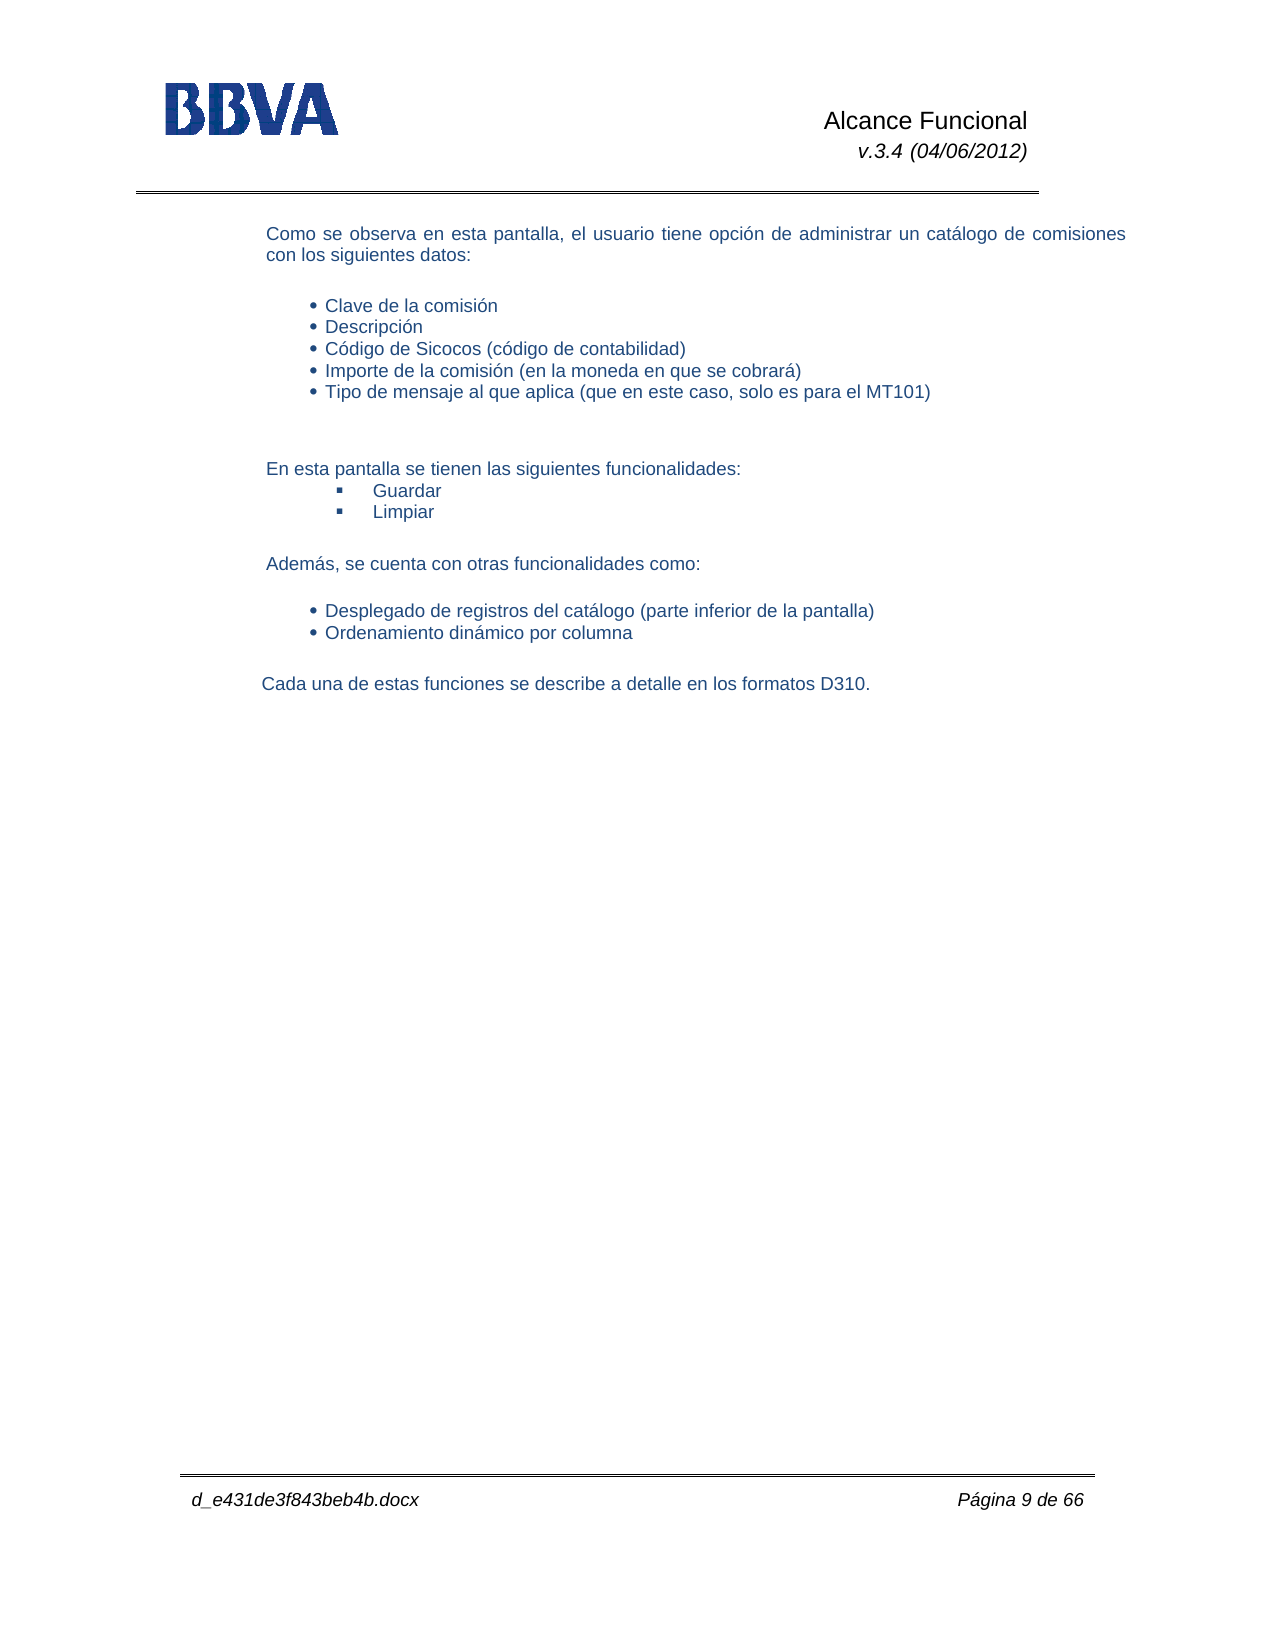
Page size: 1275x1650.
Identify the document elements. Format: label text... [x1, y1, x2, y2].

list Clave de la comisión [310, 295, 1127, 316]
list Importe de la comisión (en la moneda en que se cobrará) [310, 360, 1127, 381]
list Desplegado de registros del catálogo (parte inferior de la pantalla) [310, 600, 1127, 622]
list Tipo de mensaje al que aplica (que en este caso, solo es para el MT101) [310, 381, 1127, 403]
list Código de Sicocos (código de contabilidad) [310, 338, 1127, 360]
text Cada una de estas funciones se describe a detalle en los formatos D310. [261, 673, 1127, 695]
list Limpiar [335, 501, 1127, 523]
picture [165, 83, 339, 135]
text En esta pantalla se tienen las siguientes funcionalidades: [266, 458, 1127, 479]
list Guardar [335, 479, 1127, 501]
text Además, se cuenta con otras funcionalidades como: [266, 553, 1127, 574]
list Descripción [310, 316, 1127, 338]
text Como se observa en esta pantalla, el usuario tiene opción de administrar un catálogo de comisiones con los siguientes datos: [266, 222, 1127, 266]
list Ordenamiento dinámico por columna [310, 622, 1127, 643]
